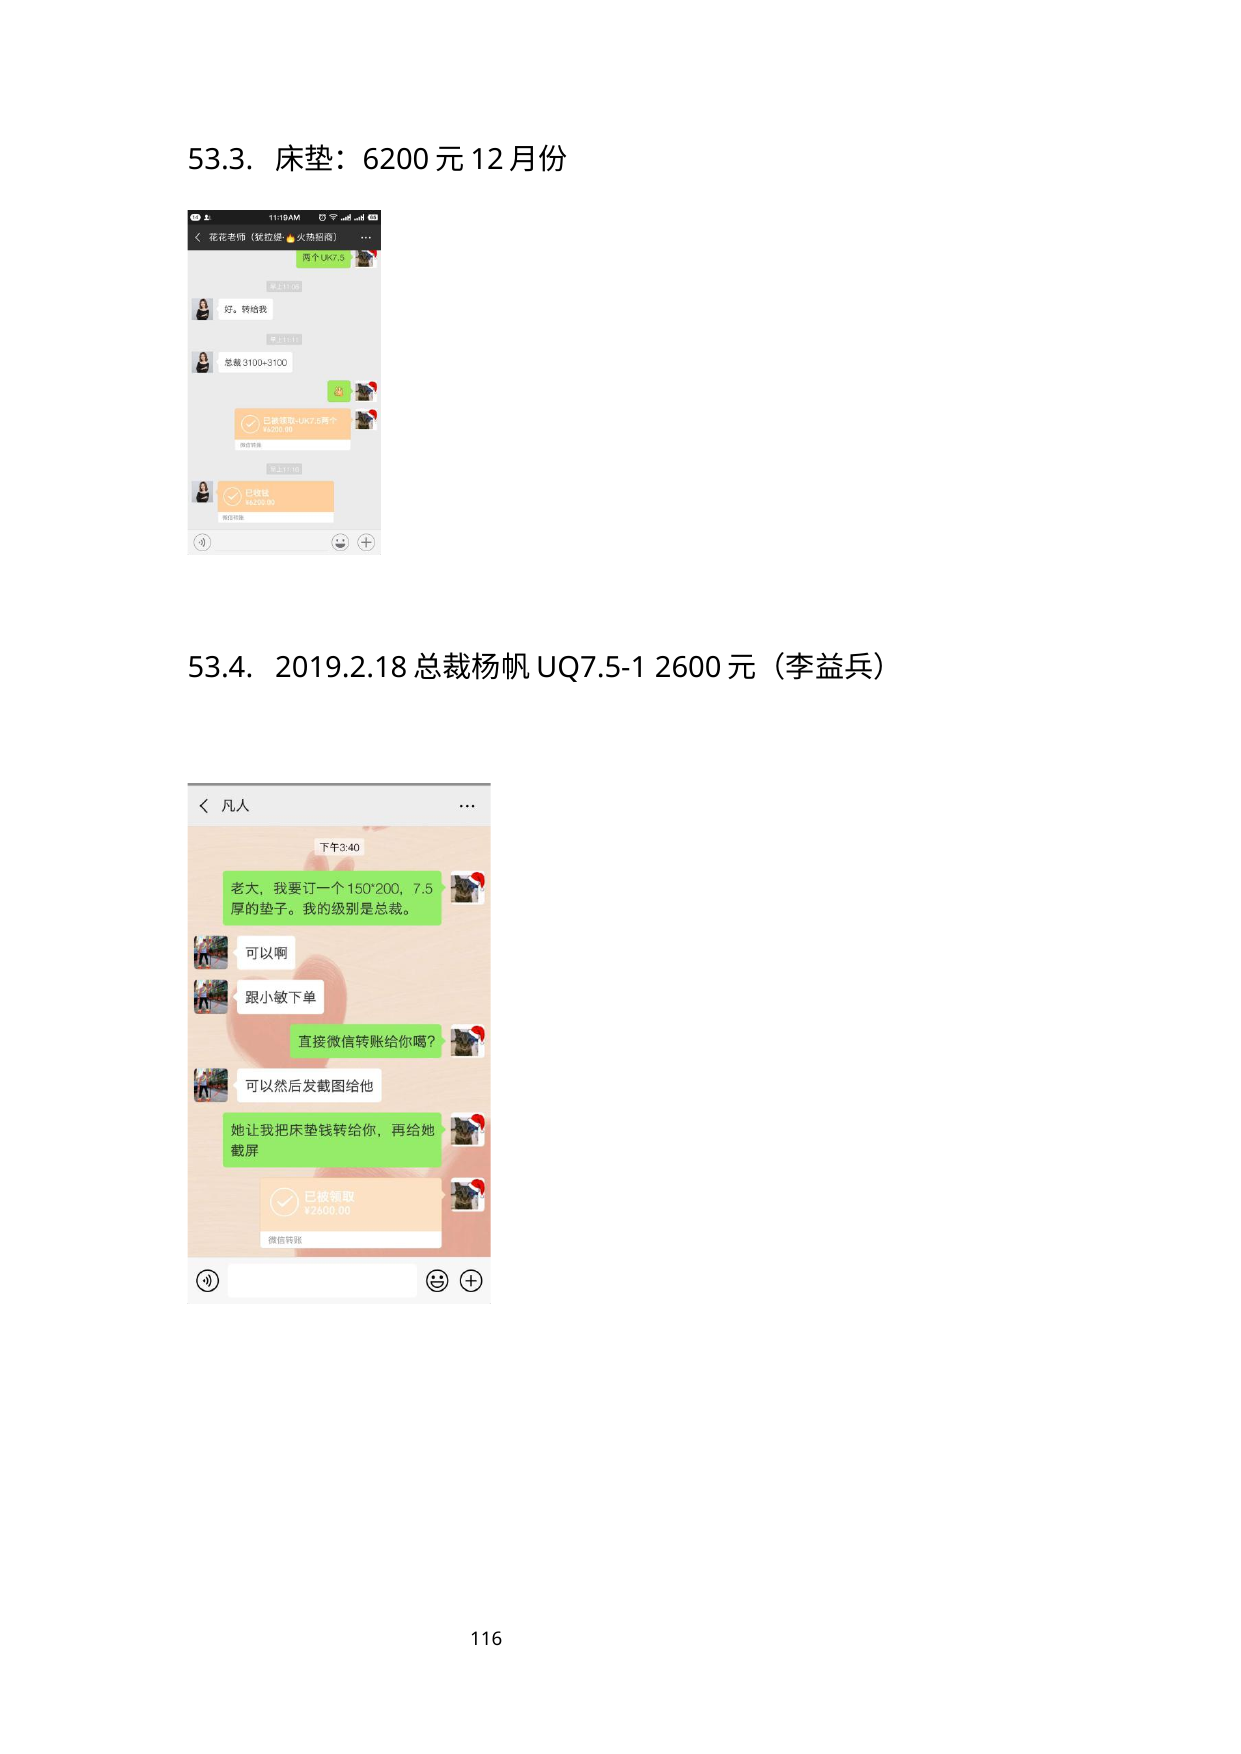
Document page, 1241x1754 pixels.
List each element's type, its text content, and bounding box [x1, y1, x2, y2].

subtitle 床垫：6200元12月份 [187, 124, 1053, 189]
picture [187, 210, 381, 555]
subtitle 2019.2.18总裁杨帆UQ7.5-1 2600元（李益兵） [187, 633, 1053, 698]
picture [187, 783, 491, 1304]
